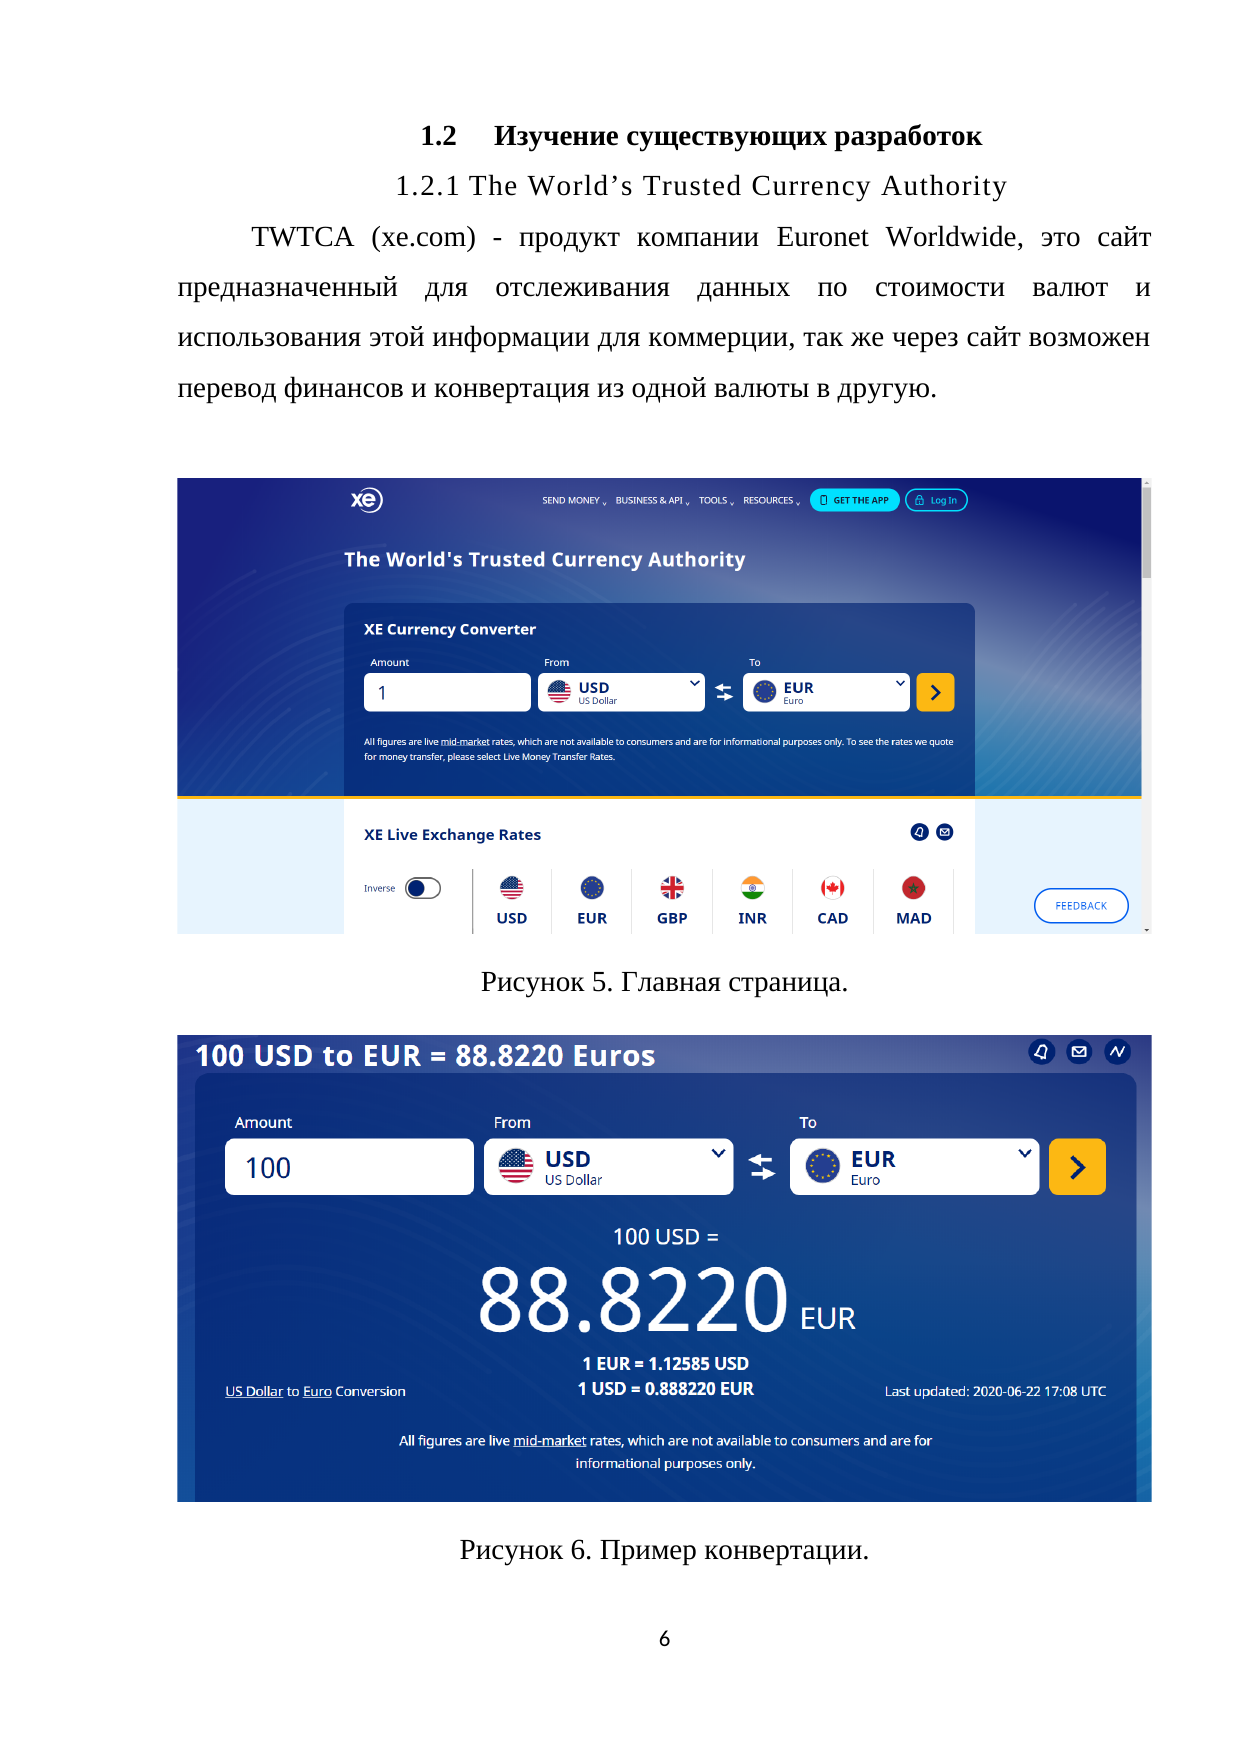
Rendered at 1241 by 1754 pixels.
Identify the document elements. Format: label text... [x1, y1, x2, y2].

text Рисунок 5. Главная страница. [177, 964, 1152, 998]
subtitle The World’s Trusted Currency Authority [177, 168, 1152, 202]
text TWTCA (xe.com) - продукт компании Euronet Worldwide, это сайт предназначенный для отслеживания данных по стоимости валют и использования этой информации для коммерции, так же через сайт возможен перевод финансов и конвертация из одной валюты в другую. [177, 219, 1152, 403]
text Рисунок 6. Пример конвертации. [177, 1532, 1152, 1566]
subtitle Изучение существующих разработок [177, 118, 1152, 152]
picture [177, 478, 1152, 934]
picture [177, 1035, 1152, 1502]
